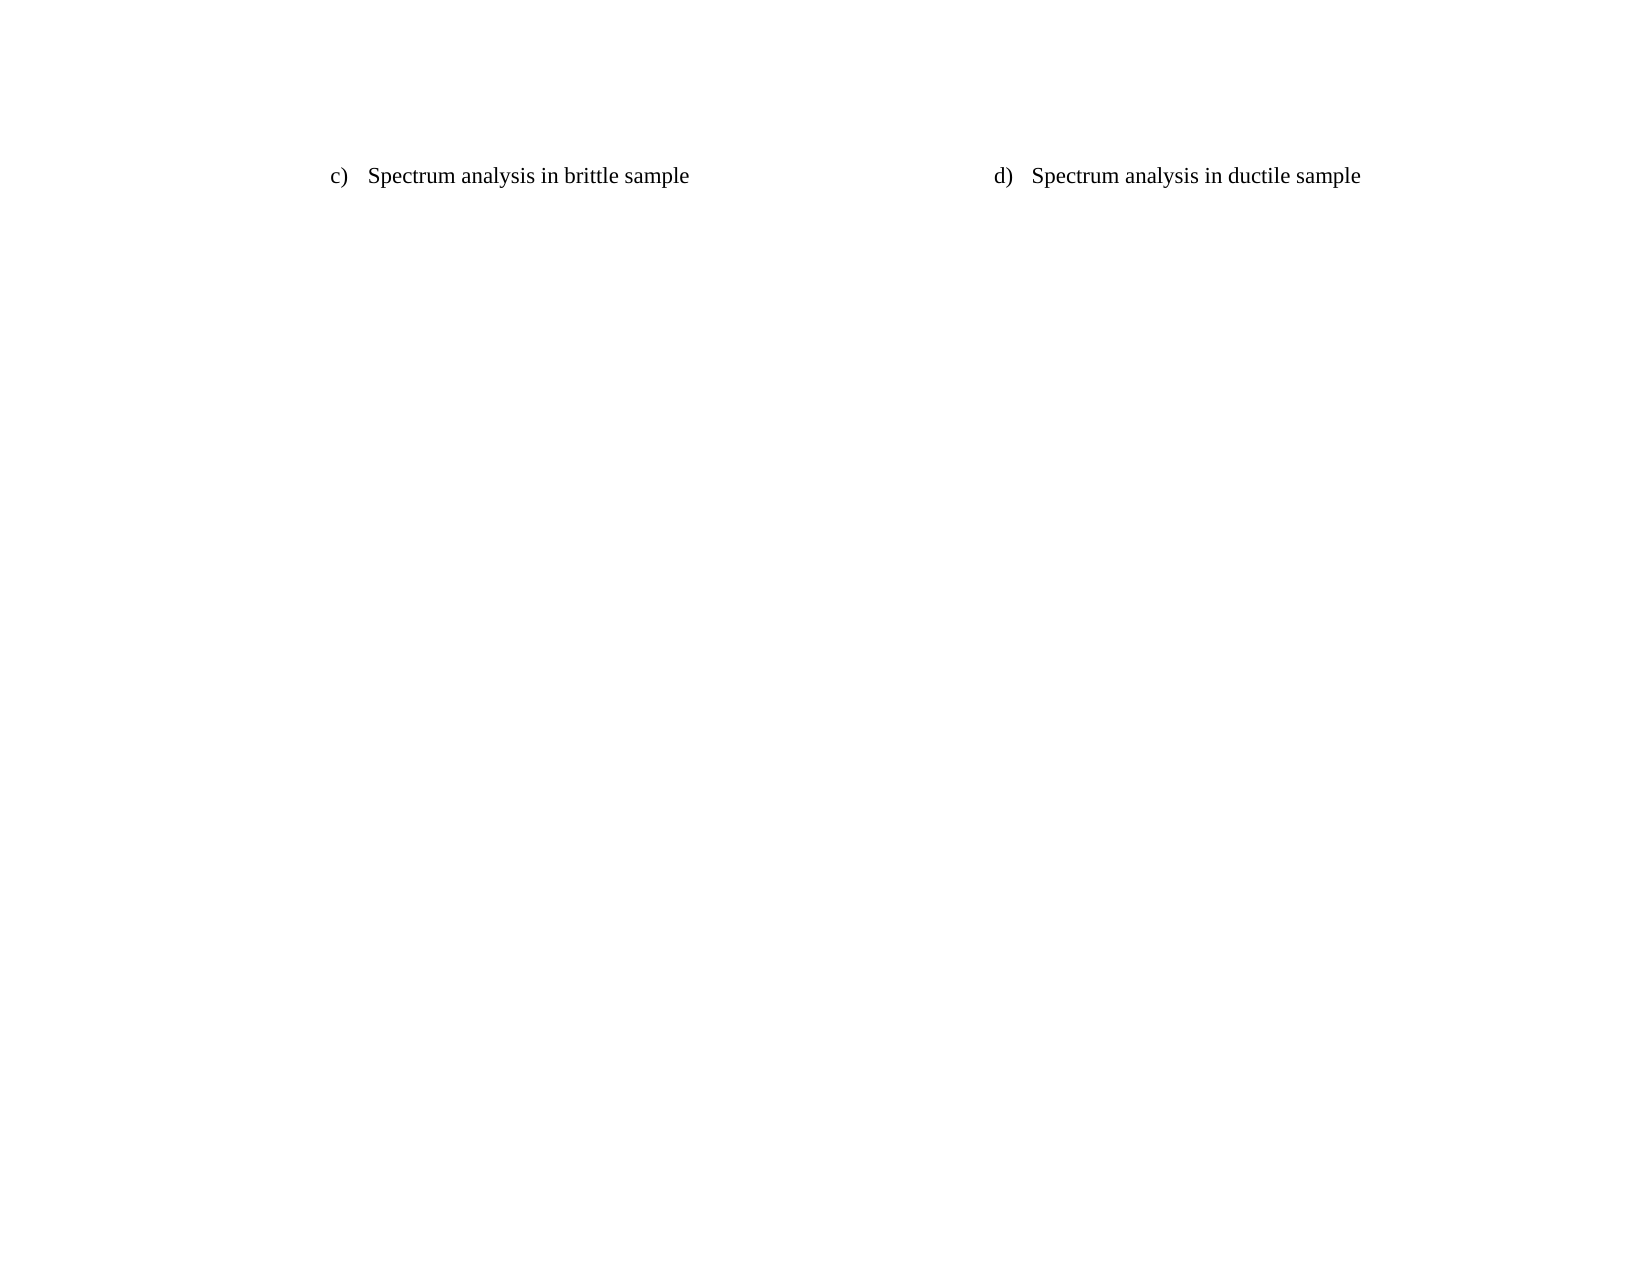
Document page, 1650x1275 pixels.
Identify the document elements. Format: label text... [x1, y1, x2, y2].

table_cell Spectrum analysis in ductile sample [825, 150, 1492, 189]
table_cell Spectrum analysis in brittle sample [158, 150, 825, 189]
